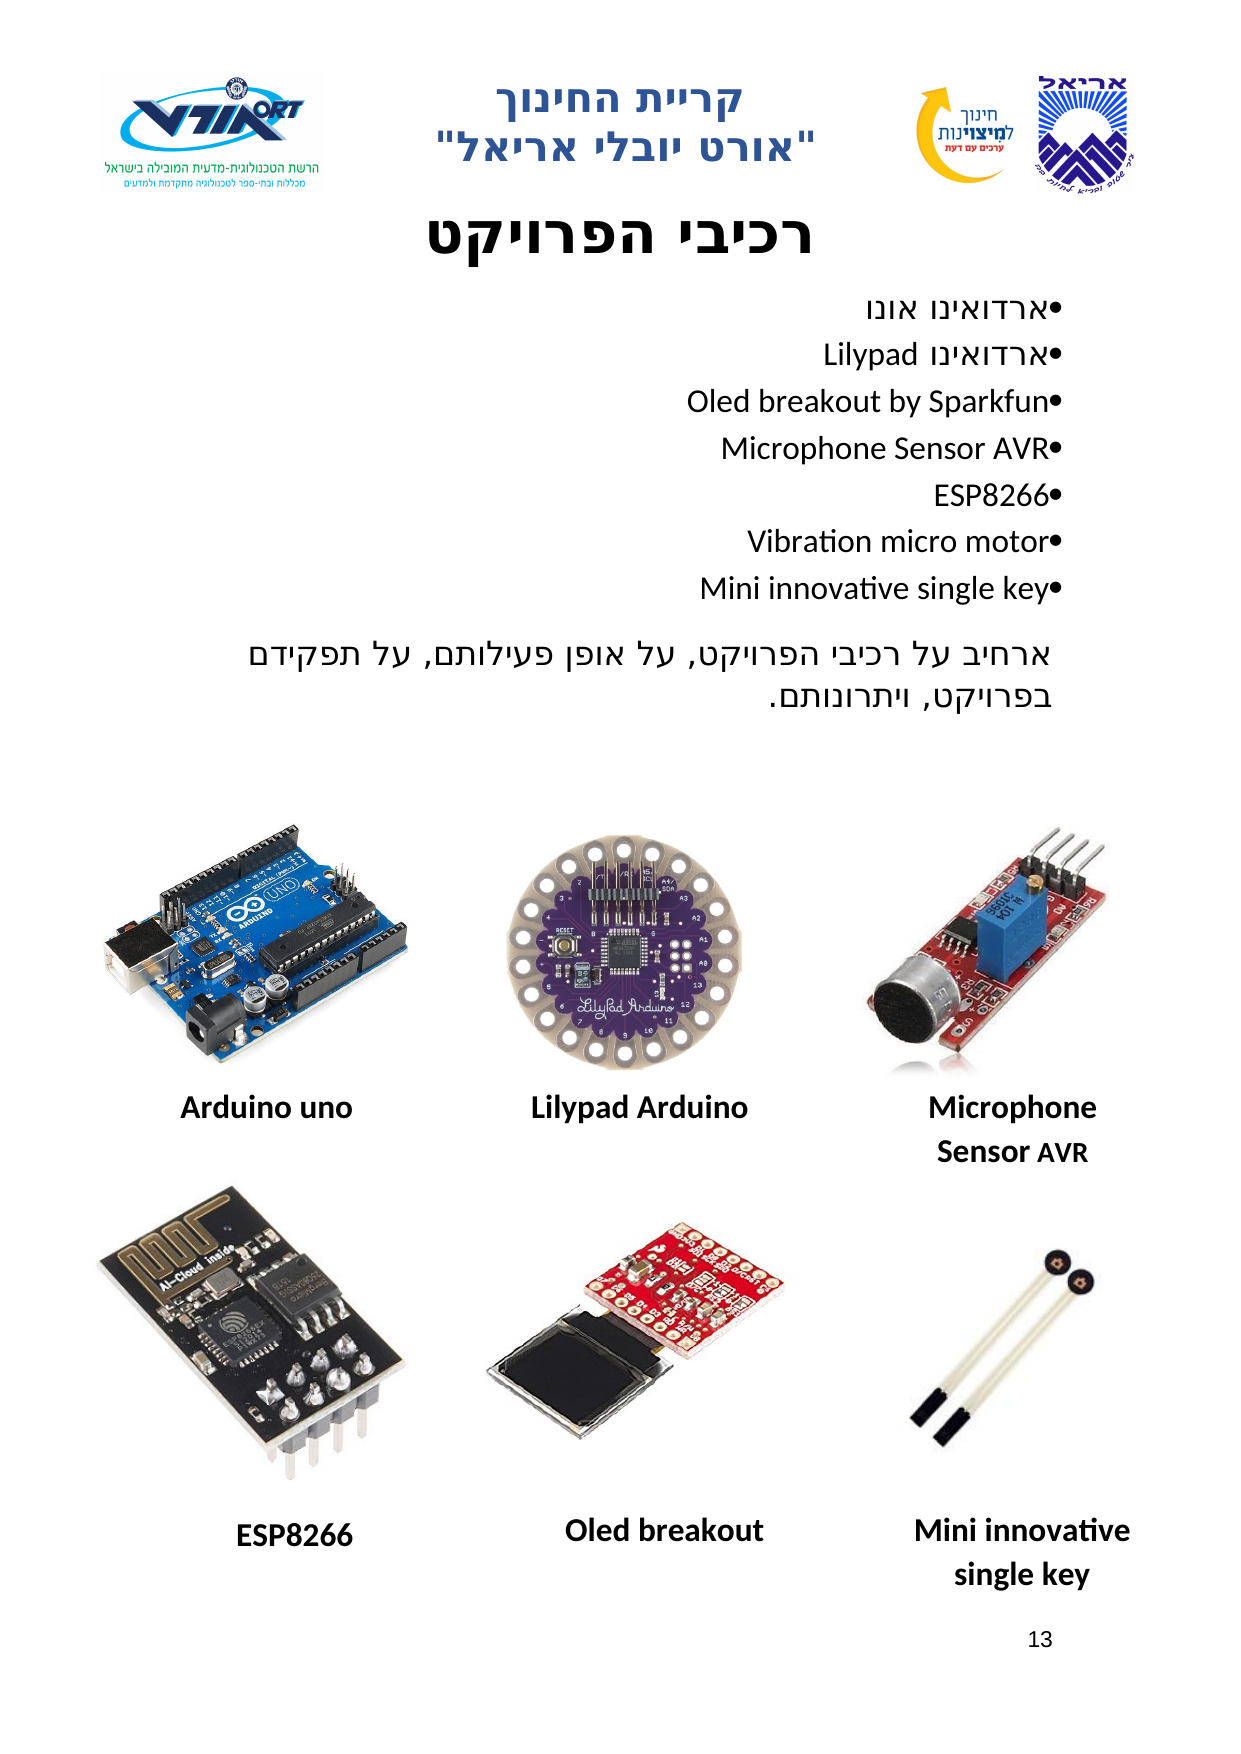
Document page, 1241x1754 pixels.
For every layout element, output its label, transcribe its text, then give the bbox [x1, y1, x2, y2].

text ארחיב על רכיבי הפרויקט, על אופן פעילותם, על תפקידם בפרויקט, ויתרונותם. [187, 635, 1053, 716]
list Mini innovative single key [187, 567, 1050, 608]
picture [915, 87, 1014, 183]
text רכיבי הפרויקט [187, 199, 1053, 267]
picture [853, 1181, 1153, 1500]
picture [855, 812, 1120, 1077]
list ESP8266 [187, 474, 1050, 514]
picture [101, 823, 409, 1066]
list Vibration micro motor [187, 521, 1050, 561]
list ארדואינו אונו [187, 289, 1050, 328]
picture [97, 70, 326, 194]
list ארדואינו Lilypad [187, 333, 1050, 374]
picture [1035, 76, 1134, 194]
picture [91, 1172, 413, 1493]
list Microphone Sensor AVR [187, 427, 1050, 468]
list Oled breakout by Sparkfun [187, 380, 1050, 421]
picture [476, 1172, 797, 1493]
picture [496, 825, 752, 1080]
